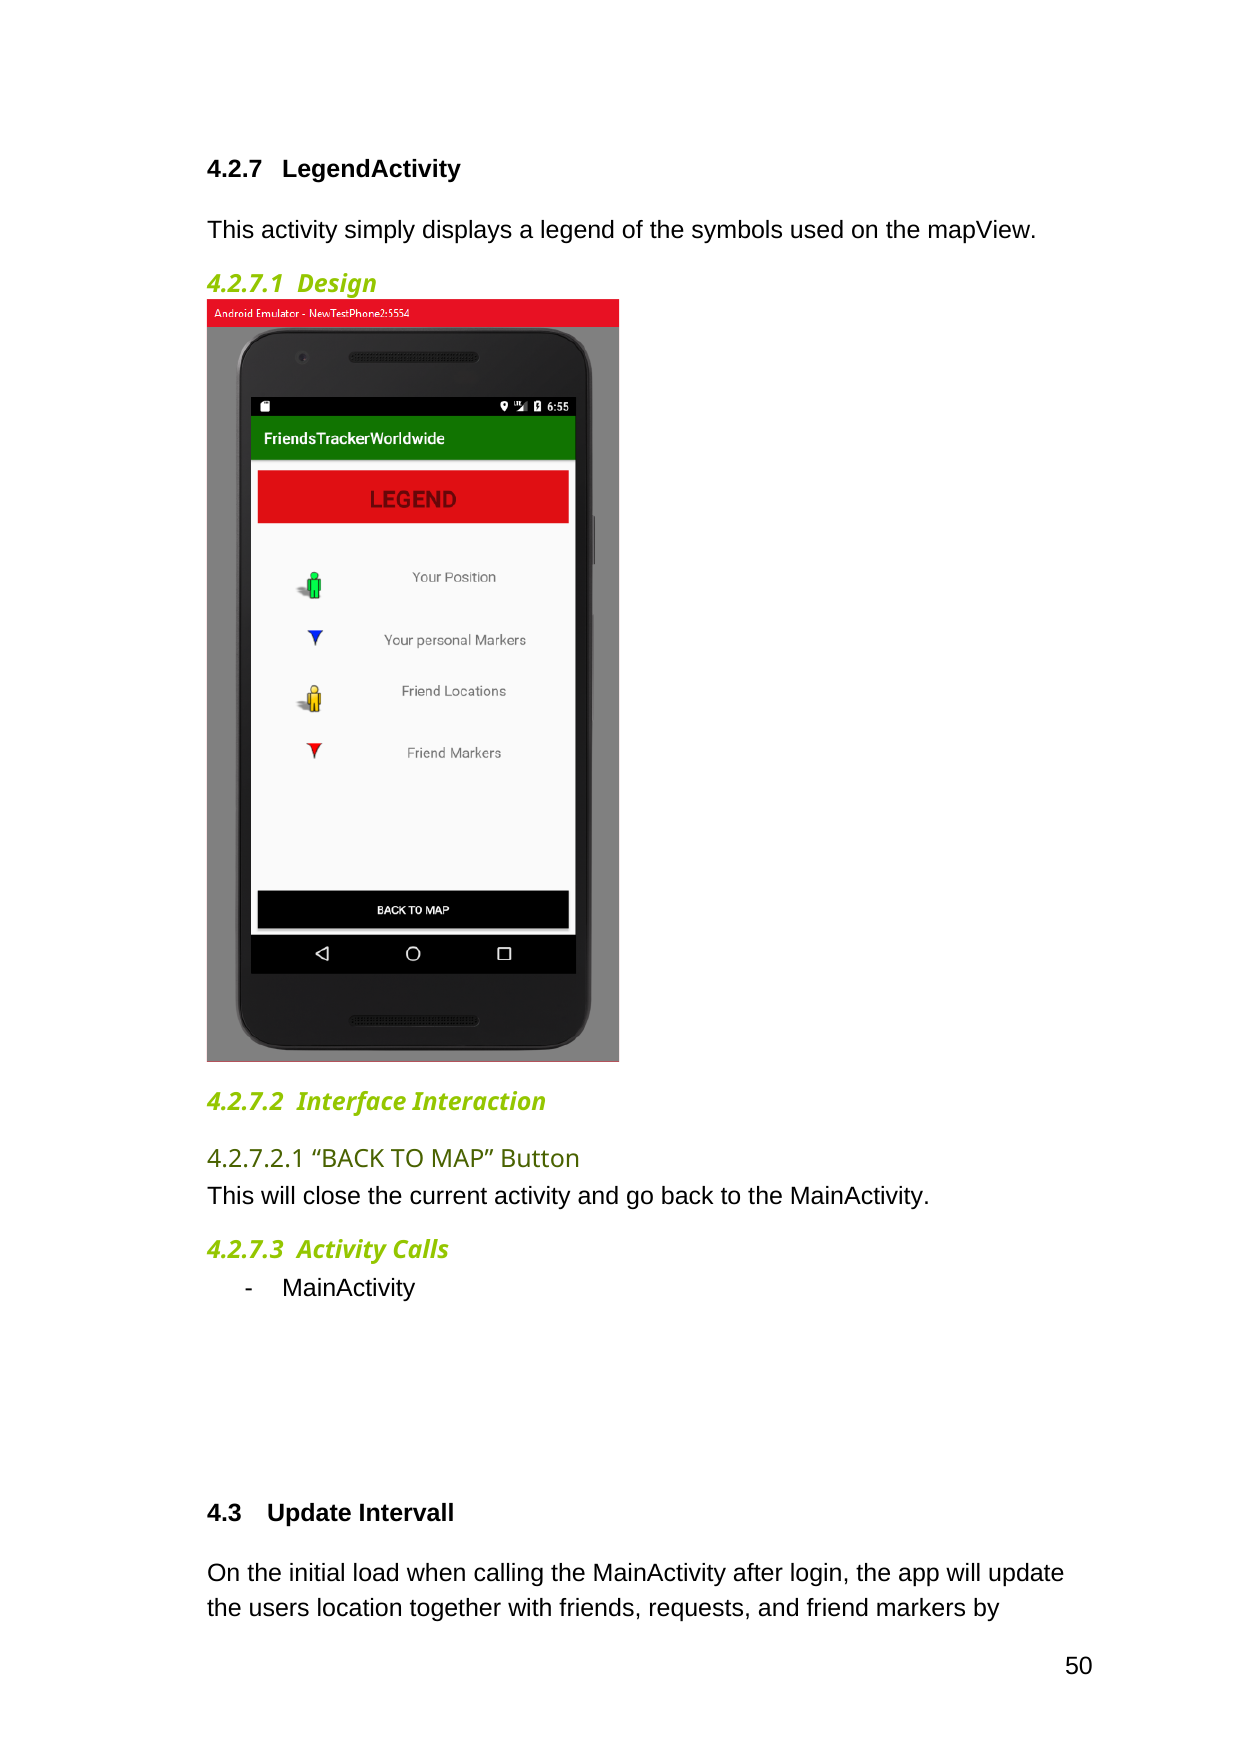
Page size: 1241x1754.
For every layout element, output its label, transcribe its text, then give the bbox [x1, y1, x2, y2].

subtitle Update Intervall [207, 1491, 1092, 1526]
picture [206, 299, 620, 1062]
subtitle “BACK TO MAP” Button [207, 1139, 1092, 1174]
subtitle Activity Calls [207, 1231, 1092, 1266]
subtitle Design [207, 264, 1092, 300]
list MainActivity [244, 1266, 1092, 1301]
subtitle LegendActivity [207, 148, 1092, 183]
text This will close the current activity and go back to the MainActivity. [207, 1174, 1092, 1210]
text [207, 1551, 1092, 1622]
text This activity simply displays a legend of the symbols used on the mapView. [207, 208, 1092, 243]
subtitle Interface Interaction [207, 1083, 1092, 1118]
